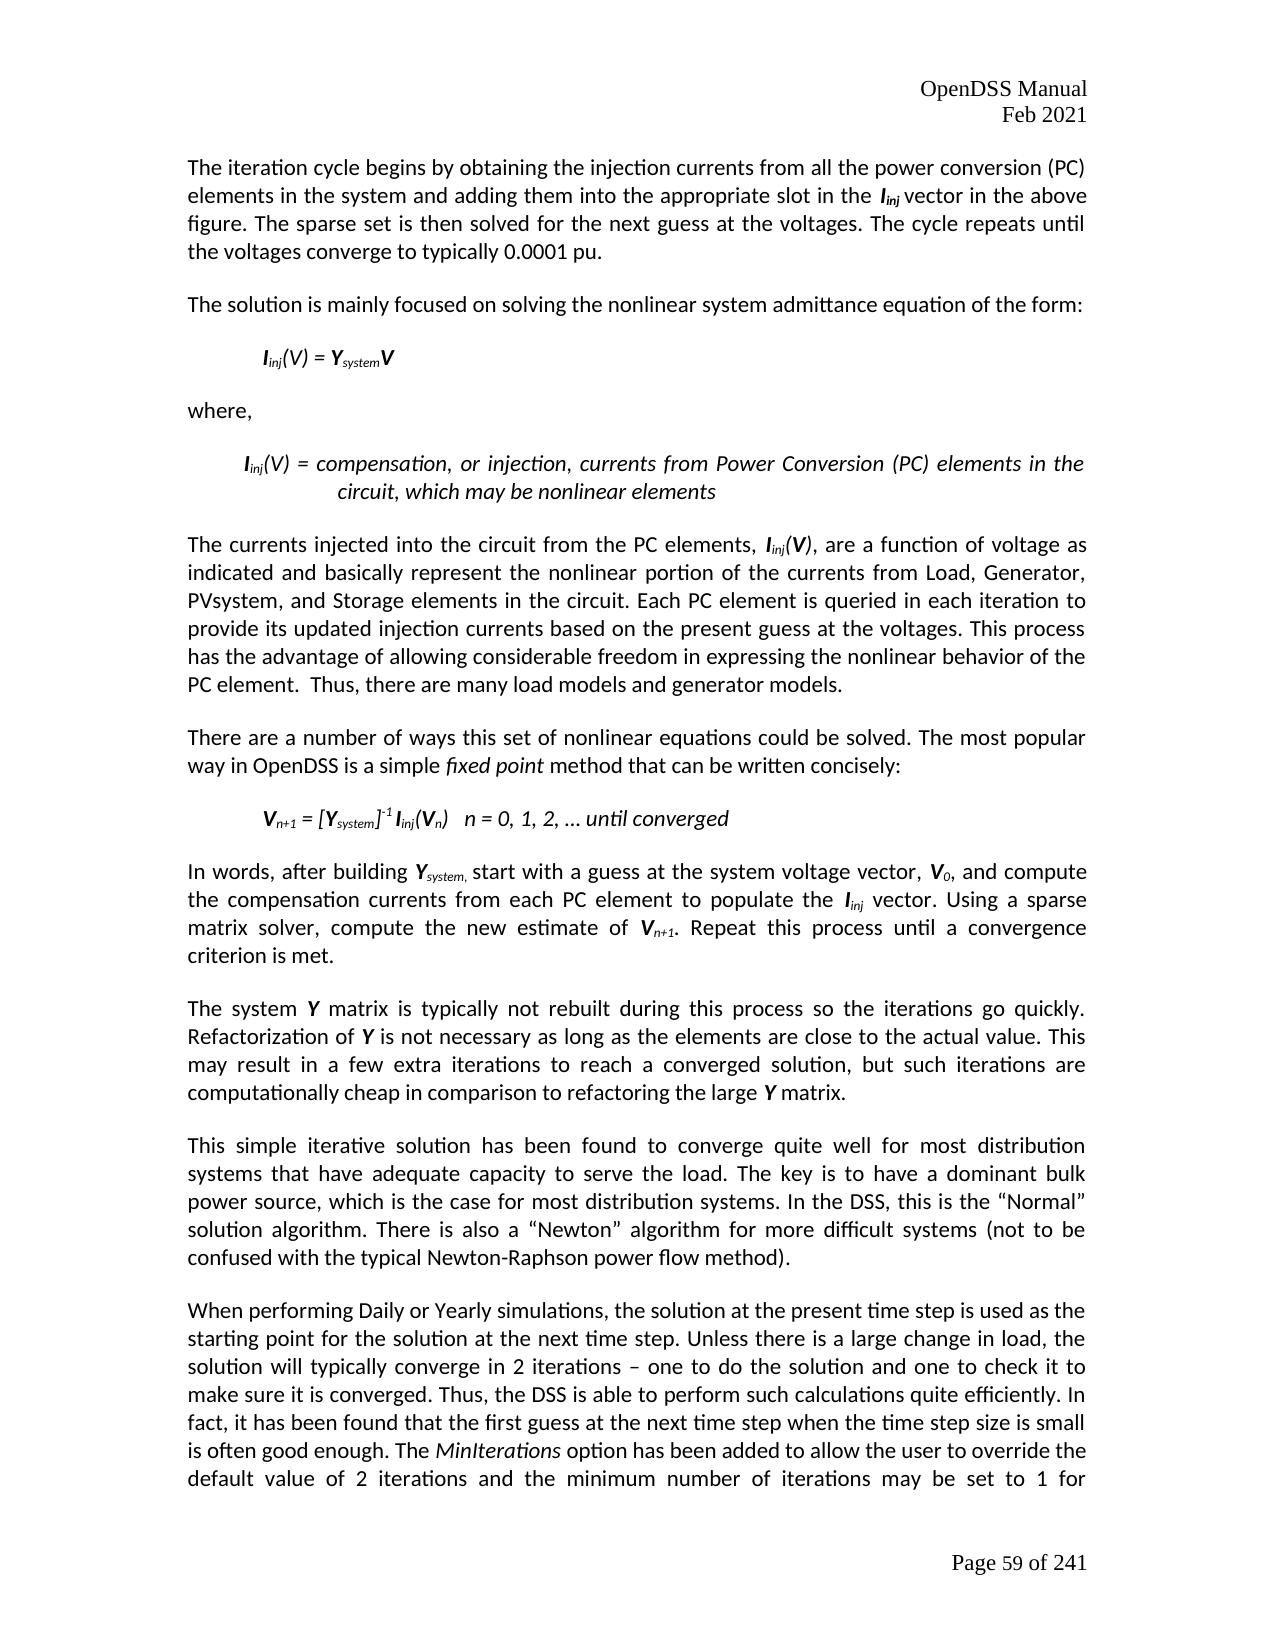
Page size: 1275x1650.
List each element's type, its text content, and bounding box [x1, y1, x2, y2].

text In words, after building Ysystem, start with a guess at the system voltage vector, V0, and compute the compensation currents from each PC element to populate the Iinj vector. Using a sparse matrix solver, compute the new estimate of Vn+1. Repeat this process until a convergence criterion is met. [187, 857, 1087, 969]
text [187, 1296, 1087, 1492]
text This simple iterative solution has been found to converge quite well for most distribution systems that have adequate capacity to serve the load. The key is to have a dominant bulk power source, which is the case for most distribution systems. In the DSS, this is the “” solution algorithm. There is also a “” algorithm for more difficult systems (not to be confused with the typical Newton-Raphson power flow method). [187, 1131, 1087, 1271]
text The solution is mainly focused on solving the nonlinear system admittance equation of the form: [187, 290, 1087, 318]
text Iinj(V) = YsystemV [187, 343, 1087, 371]
text Iinj(V) = compensation, or injection, currents from Power Conversion (PC) elements in the circuit, which may be nonlinear elements [244, 449, 1087, 505]
text Vn+1 = [Ysystem]-1 Iinj(Vn) n = 0, 1, 2, … until converged [187, 804, 1087, 832]
text The iteration cycle begins by obtaining the injection currents from all the power conversion (PC) elements in the system and adding them into the appropriate slot in the Iinj vector in the above figure. The sparse set is then solved for the next guess at the voltages. The cycle repeats until the voltages converge to typically 0.0001 pu. [187, 153, 1087, 265]
text The system Y matrix is typically not rebuilt during this process so the iterations go quickly. Refactorization of Y is not necessary as long as the elements are close to the actual value. This may result in a few extra iterations to reach a converged solution, but such iterations are computationally cheap in comparison to refactoring the large Y matrix. [187, 994, 1087, 1106]
text where, [187, 396, 1087, 424]
text The currents injected into the circuit from the PC elements, Iinj(V), are a function of voltage as indicated and basically represent the nonlinear portion of the currents from Load, Generator, PVsystem, and Storage elements in the circuit. Each PC element is queried in each iteration to provide its updated injection currents based on the present guess at the voltages. This process has the advantage of allowing considerable freedom in expressing the nonlinear behavior of the PC element. Thus, there are many load models and generator models. [187, 530, 1087, 698]
text There are a number of ways this set of nonlinear equations could be solved. The most popular way in OpenDSS is a simple fixed point method that can be written concisely: [187, 723, 1087, 779]
